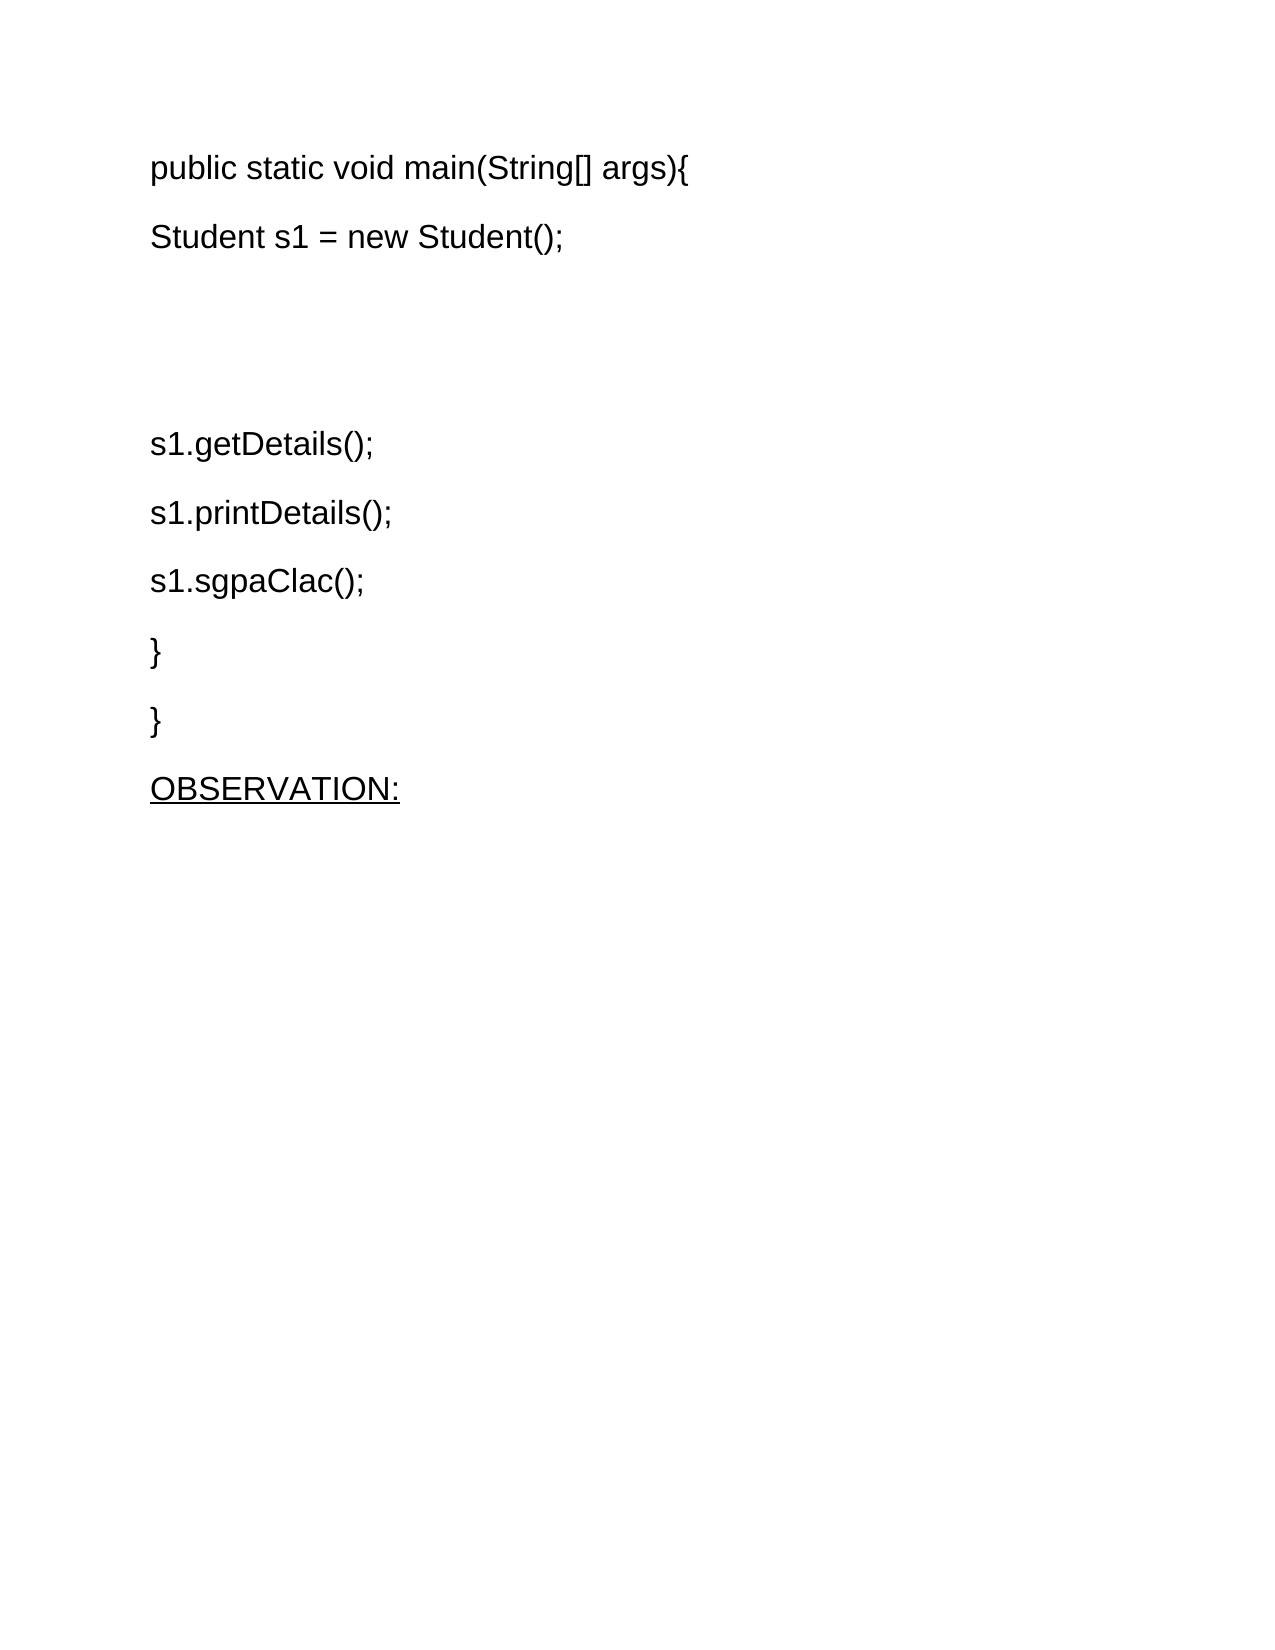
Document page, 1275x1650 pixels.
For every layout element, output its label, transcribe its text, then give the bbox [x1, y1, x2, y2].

text } [150, 631, 1139, 670]
text s1.getDetails(); s1.printDetails(); s1.sgpaClac(); [150, 424, 395, 599]
text } OBSERVATION: [150, 700, 402, 807]
text public static void main(String[] args){ Student s1 = new Student(); [150, 148, 691, 255]
